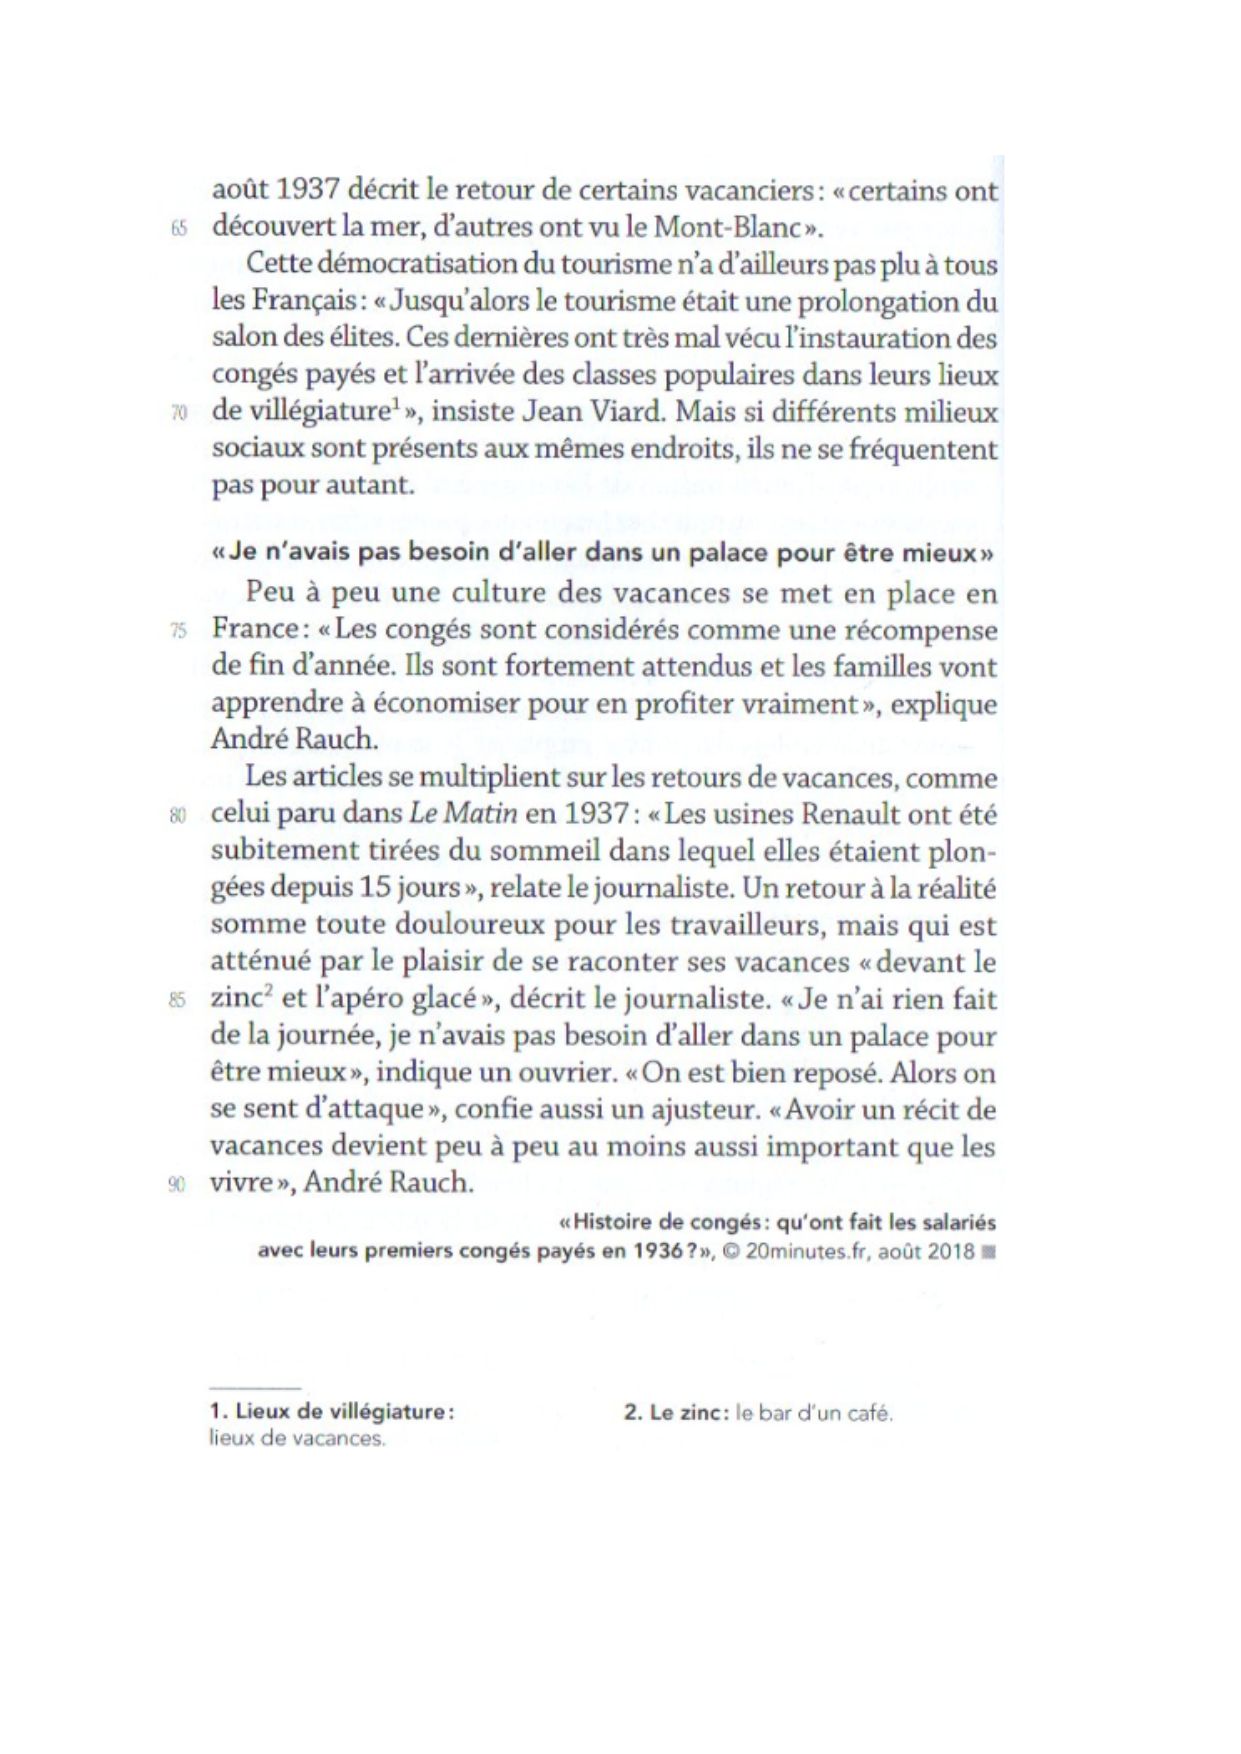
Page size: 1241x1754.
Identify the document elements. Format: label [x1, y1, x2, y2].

picture [149, 155, 1005, 1459]
